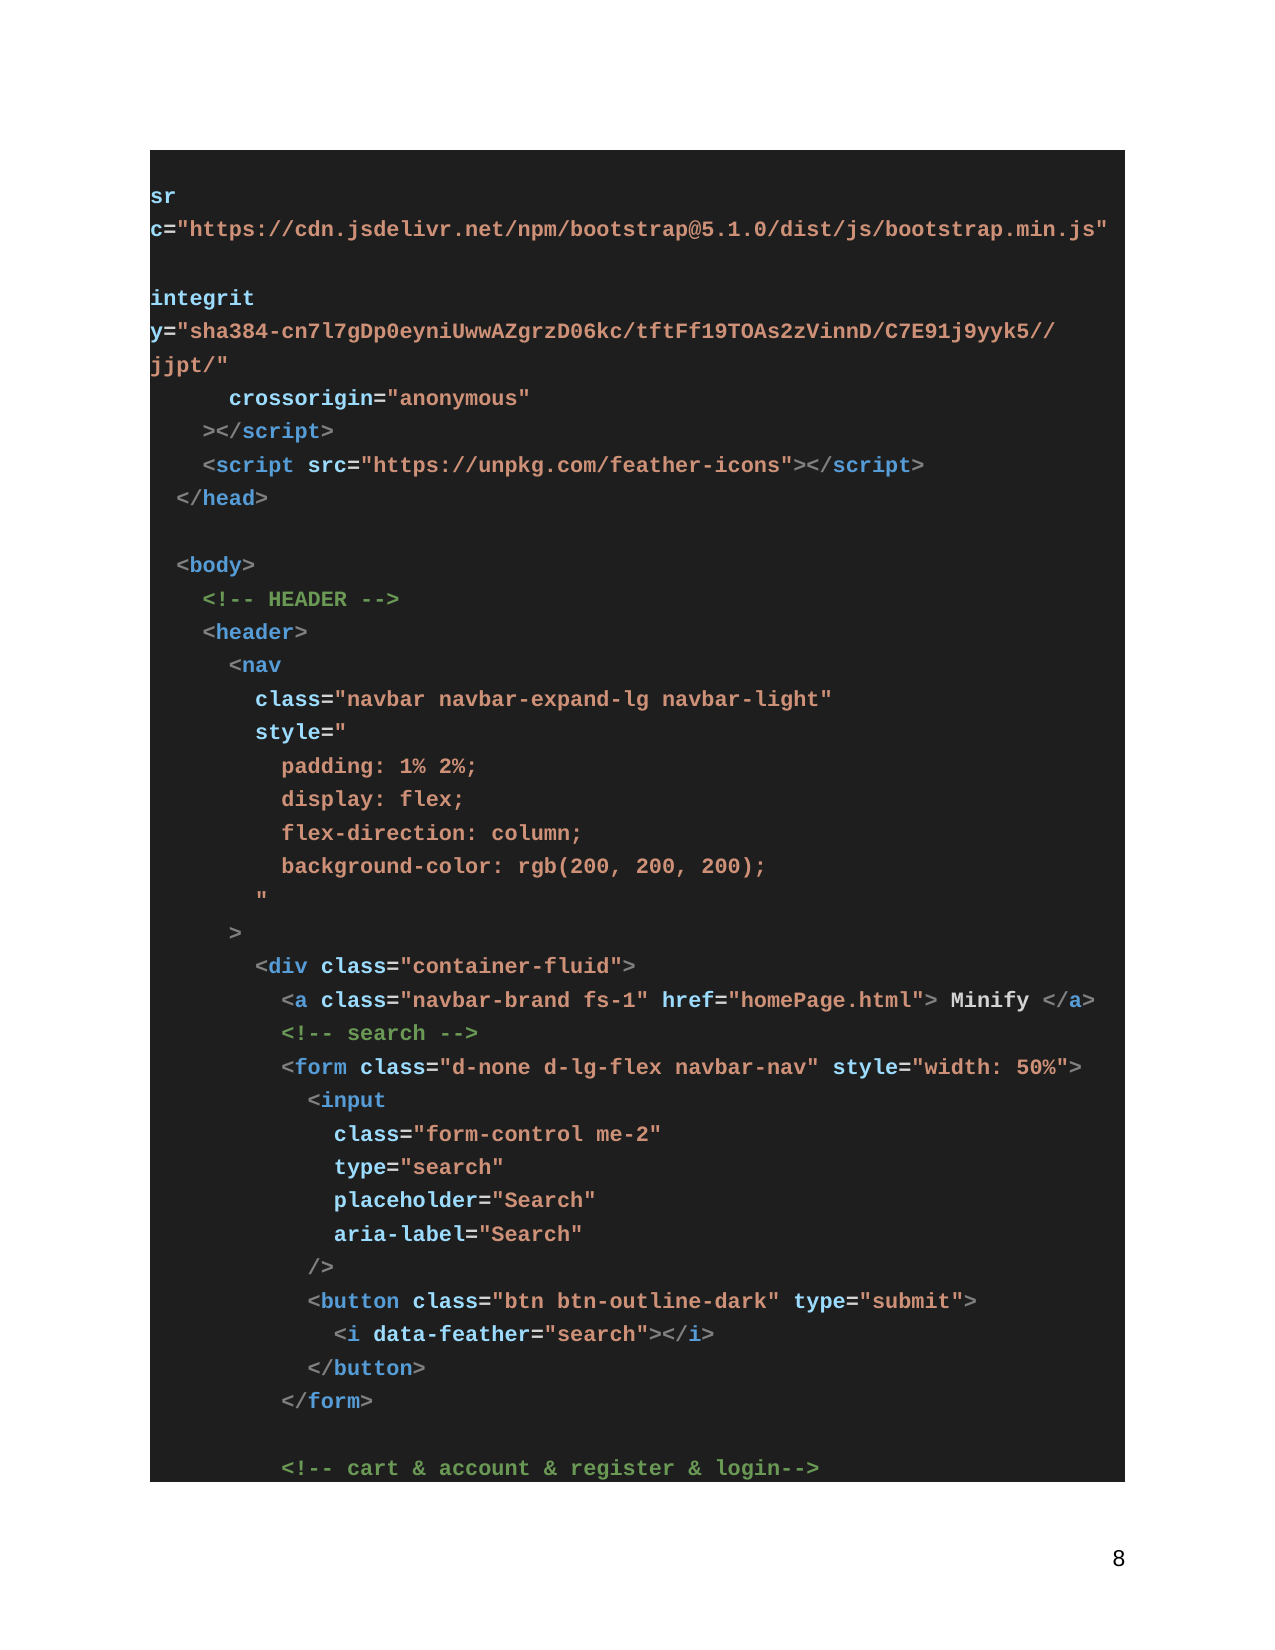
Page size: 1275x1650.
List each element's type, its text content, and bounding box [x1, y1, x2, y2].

text style=" [150, 722, 1125, 746]
text aria-label="Search" [150, 1223, 1125, 1248]
text class="form-control me-2" [150, 1123, 1125, 1148]
text <body> [150, 554, 1125, 579]
text > [150, 922, 1125, 947]
text <div class="container-fluid"> [150, 956, 1125, 980]
text <i data-feather="search"></i> [150, 1323, 1125, 1348]
text <header> [150, 621, 1125, 646]
text <script src="https://unpkg.com/feather-icons"></script> [150, 454, 1125, 479]
text padding: 1% 2%; [150, 755, 1125, 780]
text </head> [150, 487, 1125, 512]
text <!-- cart & account & register & login--> [150, 1457, 1125, 1482]
text background-color: rgb(200, 200, 200); [150, 855, 1125, 880]
text src="https://cdn.jsdelivr.net/npm/bootstrap@5.1.0/dist/js/bootstrap.min.js" [150, 150, 1125, 243]
text placeholder="Search" [150, 1190, 1125, 1214]
text display: flex; [150, 788, 1125, 813]
text </form> [150, 1390, 1125, 1415]
text " [150, 889, 1125, 913]
text flex-direction: column; [150, 822, 1125, 847]
text class="navbar navbar-expand-lg navbar-light" [150, 688, 1125, 713]
text </button> [150, 1357, 1125, 1382]
text <!-- HEADER --> [150, 588, 1125, 613]
text <!-- search --> [150, 1022, 1125, 1047]
text /> [150, 1257, 1125, 1281]
text integrity="sha384-cn7l7gDp0eyniUwwAZgrzD06kc/tftFf19TOAs2zVinnD/C7E91j9yyk5//jjpt/" [150, 252, 1125, 378]
text <input [150, 1089, 1125, 1114]
text type="search" [150, 1156, 1125, 1181]
text <button class="btn btn-outline-dark" type="submit"> [150, 1290, 1125, 1315]
text ></script> [150, 421, 1125, 445]
text <a class="navbar-brand fs-1" href="homePage.html"> Minify </a> [150, 989, 1125, 1014]
text <form class="d-none d-lg-flex navbar-nav" style="width: 50%"> [150, 1056, 1125, 1081]
text <nav [150, 655, 1125, 679]
text crossorigin="anonymous" [150, 387, 1125, 412]
